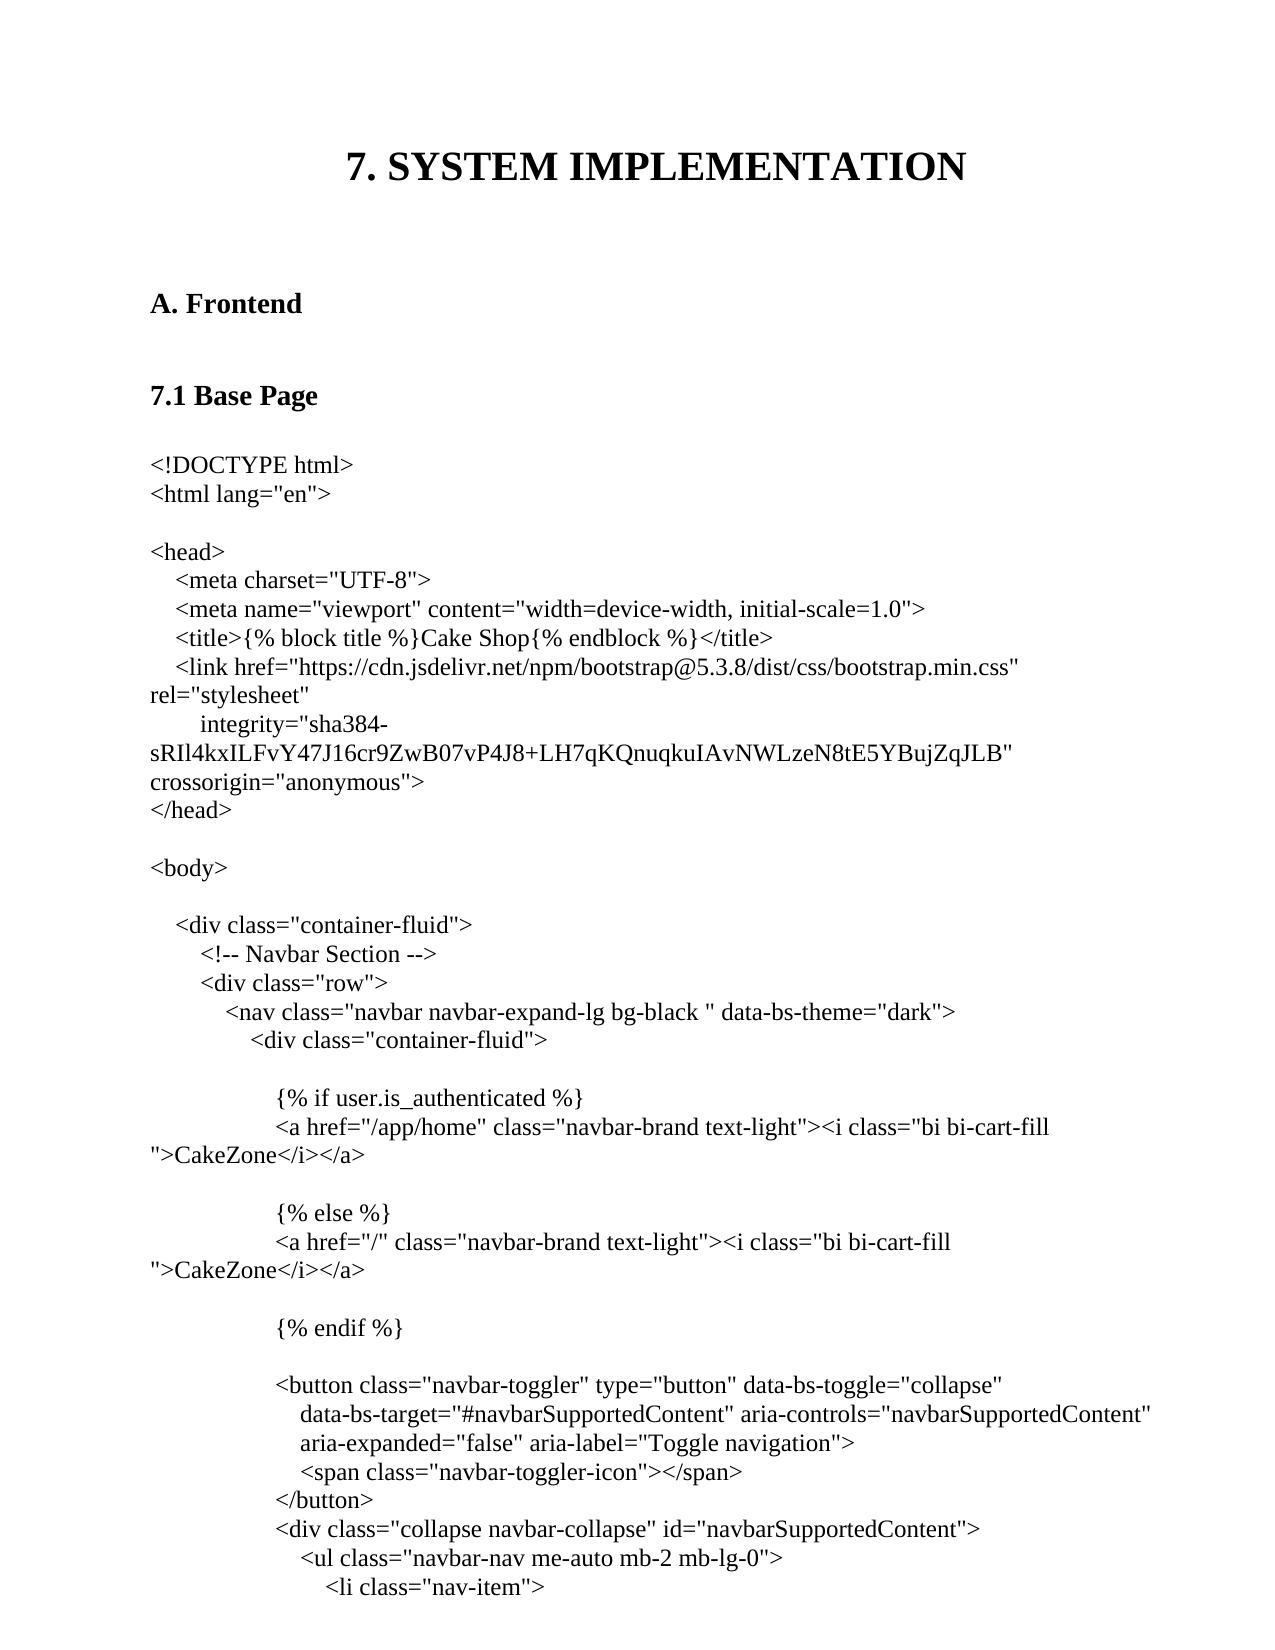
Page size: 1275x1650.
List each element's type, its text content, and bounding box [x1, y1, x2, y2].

text <meta name="viewport" content="width=device-width, initial-scale=1.0"> [150, 594, 1162, 623]
text <head> [150, 537, 1162, 566]
text <li class="nav-item"> [150, 1572, 1162, 1601]
text integrity="sha384-sRIl4kxILFvY47J16cr9ZwB07vP4J8+LH7qKQnuqkuIAvNWLzeN8tE5YBujZqJLB" crossorigin="anonymous"> [150, 709, 1162, 796]
text <!DOCTYPE html> [150, 451, 1162, 479]
text {% else %} [150, 1198, 1162, 1227]
text {% if user.is_authenticated %} [150, 1083, 1162, 1112]
text <meta charset="UTF-8"> [150, 566, 1162, 594]
text 7. SYSTEM IMPLEMENTATION [150, 142, 1162, 189]
text <body> [150, 853, 1162, 882]
text <title>{% block title %}Cake Shop{% endblock %}</title> [150, 623, 1162, 652]
text <div class="container-fluid"> [150, 911, 1162, 939]
text <!-- Navbar Section --> [150, 939, 1162, 968]
text <div class="row"> [150, 968, 1162, 997]
text A. Frontend [150, 287, 1162, 320]
text <div class="container-fluid"> [150, 1026, 1162, 1054]
text <a href="/app/home" class="navbar-brand text-light"><i class="bi bi-cart-fill ">CakeZone</i></a> [150, 1112, 1162, 1169]
text {% endif %} [150, 1313, 1162, 1342]
text <div class="collapse navbar-collapse" id="navbarSupportedContent"> [150, 1514, 1162, 1543]
text 7.1 Base Page [150, 378, 1162, 412]
text data-bs-target="#navbarSupportedContent" aria-controls="navbarSupportedContent" [150, 1399, 1162, 1428]
text <nav class="navbar navbar-expand-lg bg-black " data-bs-theme="dark"> [150, 997, 1162, 1026]
text <a href="/" class="navbar-brand text-light"><i class="bi bi-cart-fill ">CakeZone</i></a> [150, 1227, 1162, 1284]
text <html lang="en"> [150, 479, 1162, 508]
text </head> [150, 796, 1162, 824]
text <span class="navbar-toggler-icon"></span> [150, 1457, 1162, 1486]
text </button> [150, 1486, 1162, 1514]
text aria-expanded="false" aria-label="Toggle navigation"> [150, 1428, 1162, 1457]
text <button class="navbar-toggler" type="button" data-bs-toggle="collapse" [150, 1371, 1162, 1399]
text <link href="https://cdn.jsdelivr.net/npm/bootstrap@5.3.8/dist/css/bootstrap.min.css" rel="stylesheet" [150, 652, 1162, 709]
text <ul class="navbar-nav me-auto mb-2 mb-lg-0"> [150, 1543, 1162, 1572]
